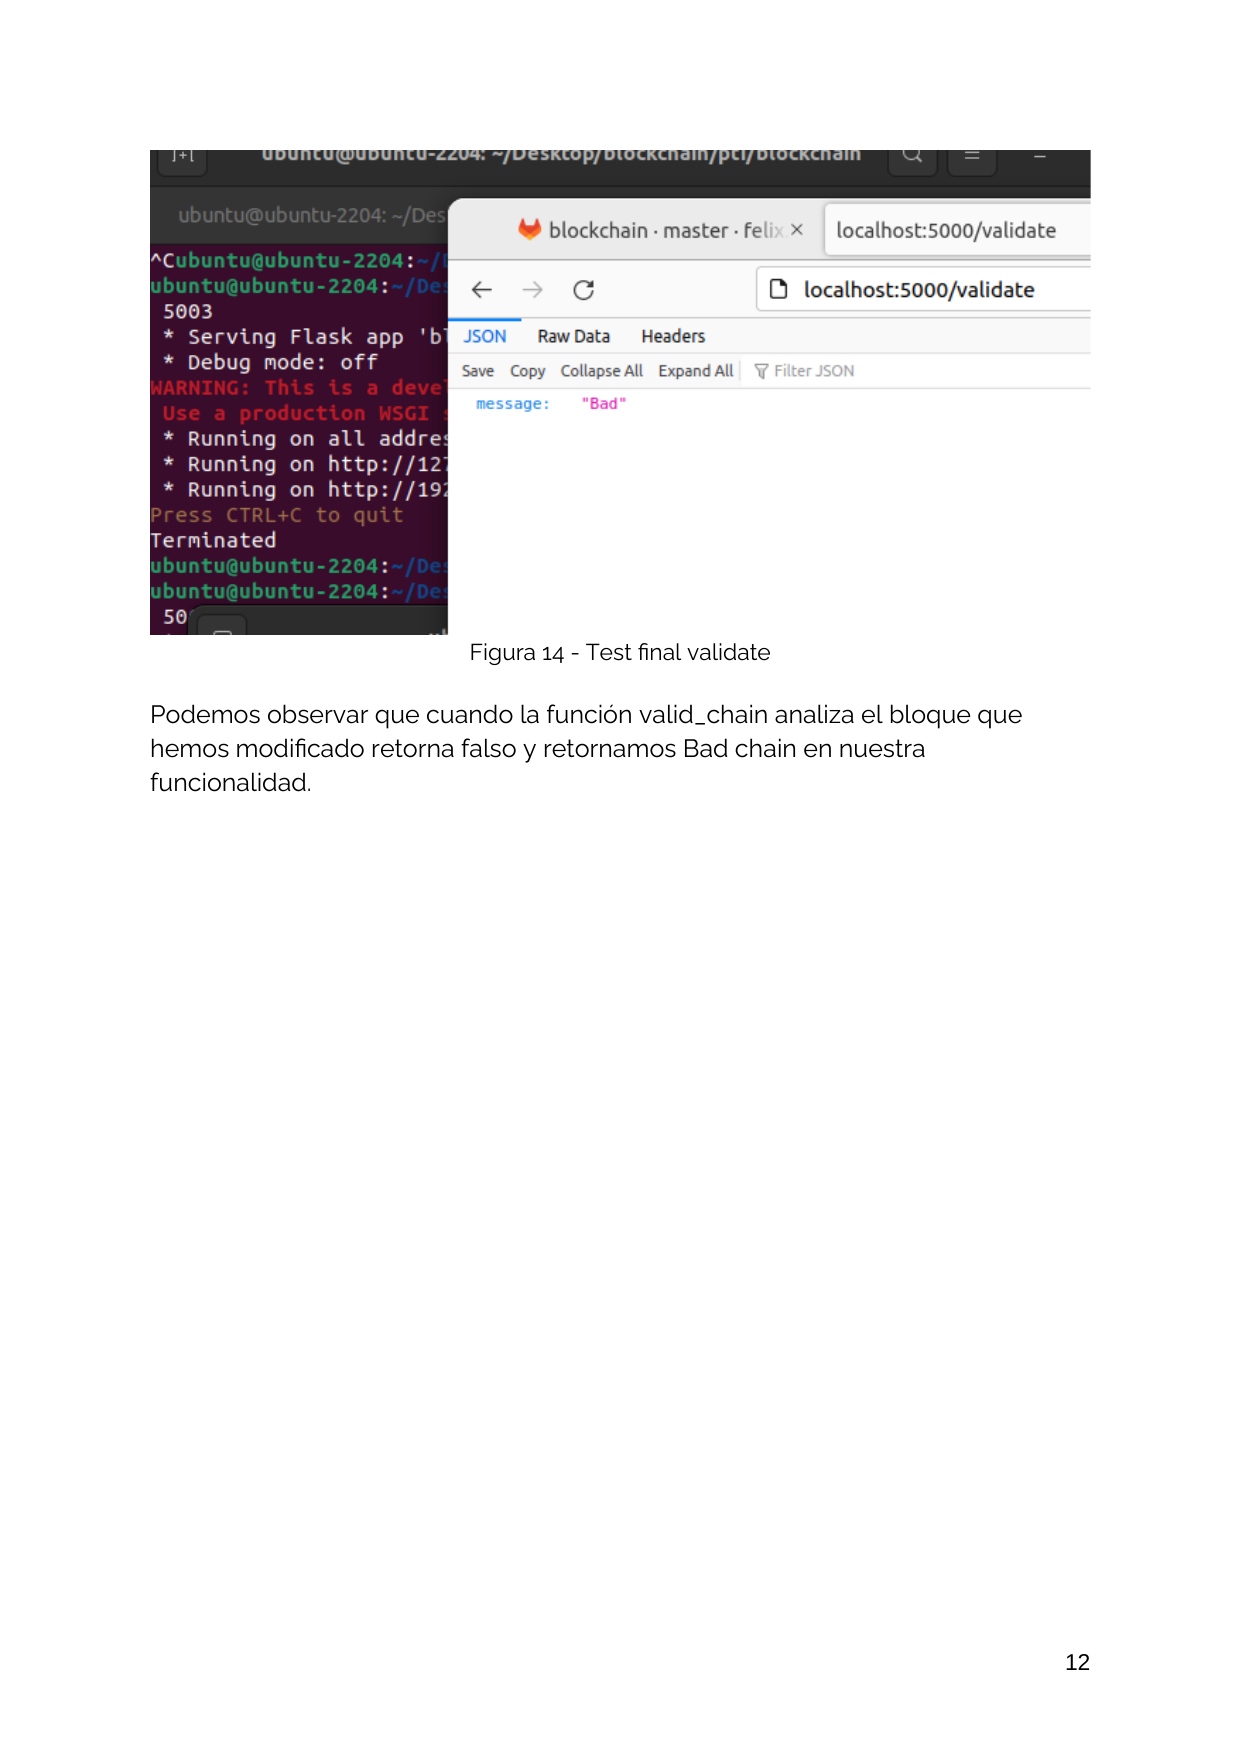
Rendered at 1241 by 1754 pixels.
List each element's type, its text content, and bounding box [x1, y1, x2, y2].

text Figura 14 - Test final validate [150, 635, 1090, 665]
picture [150, 150, 1091, 635]
text Podemos observar que cuando la función valid_chain analiza el bloque que hemos modificado retorna falso y retornamos Bad chain en nuestra funcionalidad. [150, 700, 1090, 797]
